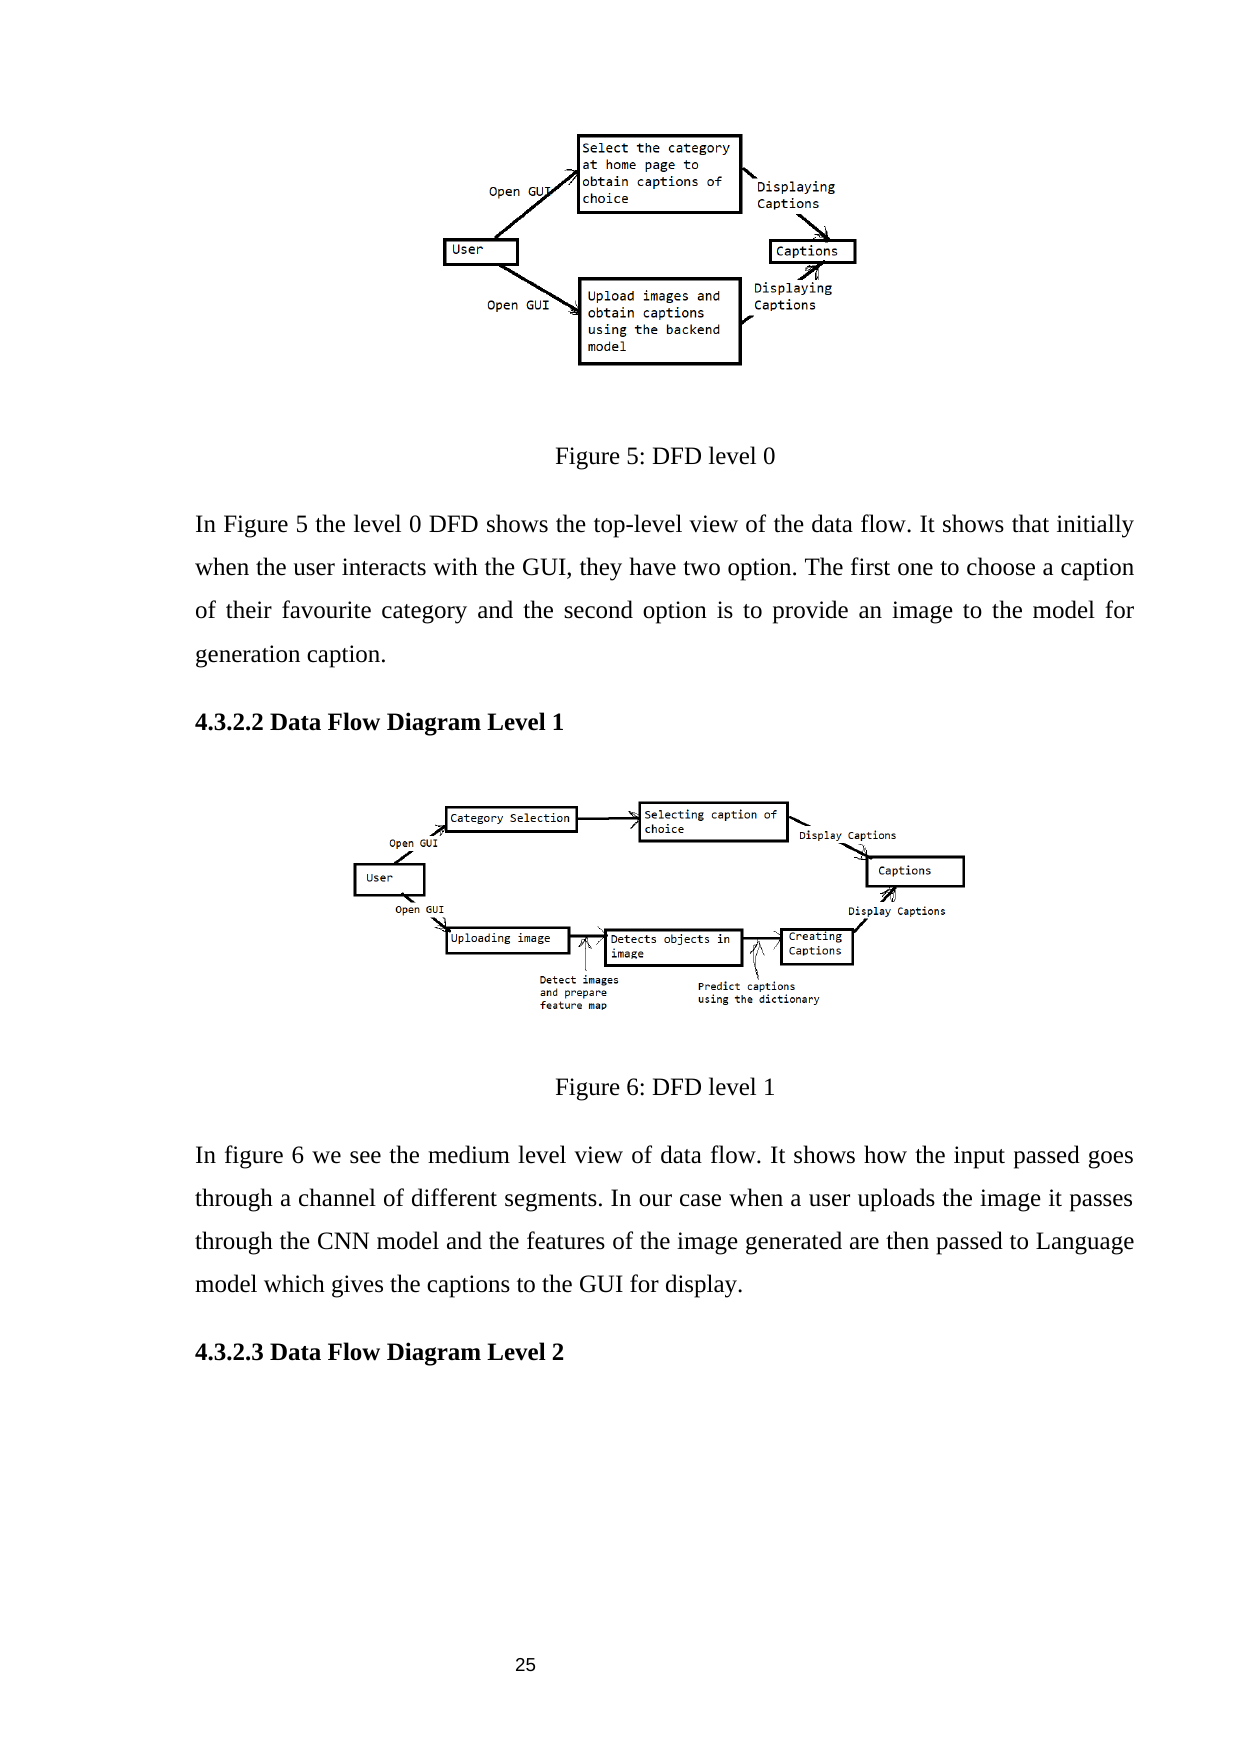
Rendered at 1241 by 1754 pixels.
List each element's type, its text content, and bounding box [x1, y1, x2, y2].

picture [344, 775, 987, 1034]
text In figure 6 we see the medium level view of data flow. It shows how the input passed goes through a channel of different segments. In our case when a user uploads the image it passes through the CNN model and the features of the image generated are then passed to Language model which gives the captions to the GUI for display. [195, 1140, 1135, 1298]
text In Figure 5 the level 0 DFD shows the top-level view of the data flow. It shows that initially when the user interacts with the GUI, they have two option. The first one to choose a caption of their favourite category and the second option is to provide an image to the model for generation caption. [195, 509, 1135, 667]
text Figure 5: DFD level 0 [195, 441, 1135, 470]
text 4.3.2.3 Data Flow Diagram Level 2 [195, 1337, 1135, 1366]
text 4.3.2.2 Data Flow Diagram Level 1 [195, 707, 1135, 736]
picture [426, 120, 904, 404]
text Figure 6: DFD level 1 [195, 1072, 1135, 1100]
